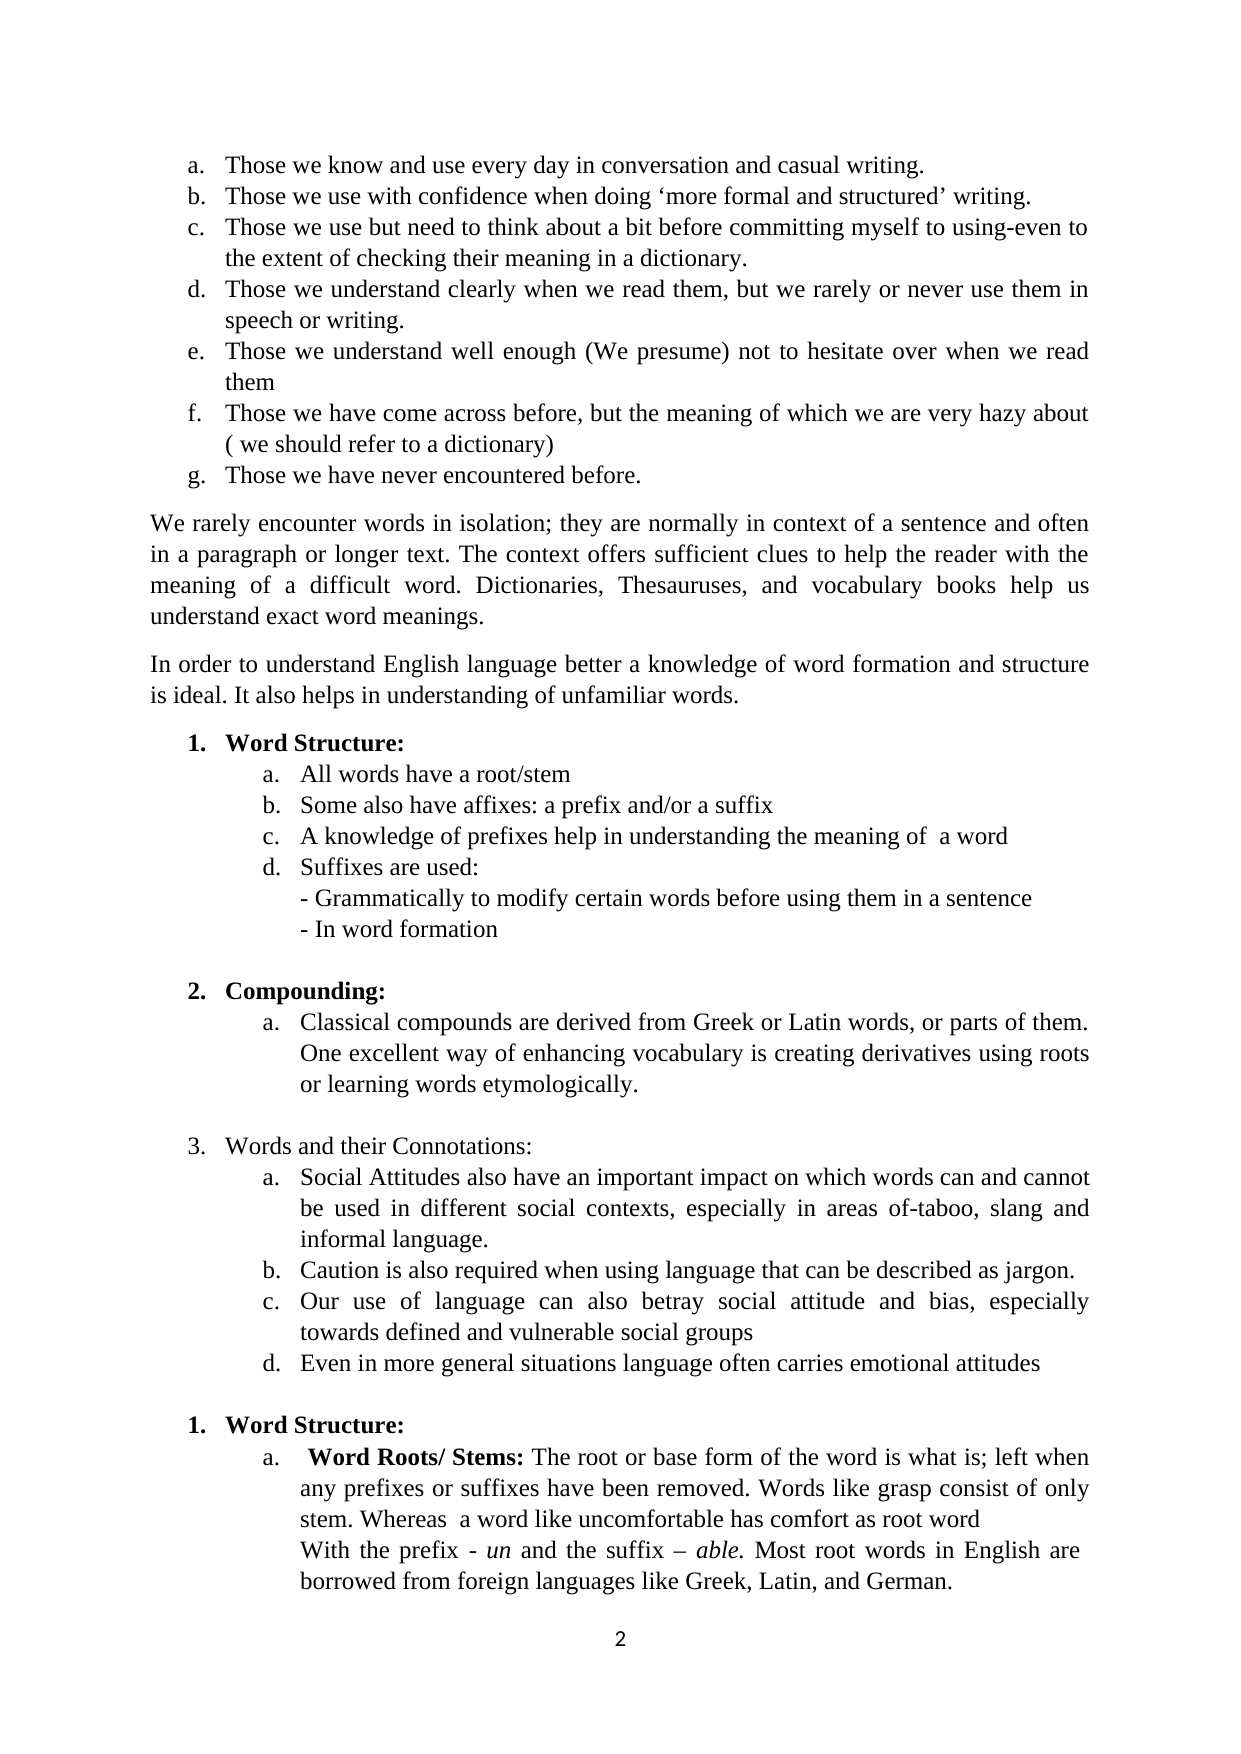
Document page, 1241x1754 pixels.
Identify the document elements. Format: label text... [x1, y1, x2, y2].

list Our use of language can also betray social attitude and bias, especially towards defined and vulnerable social groups [262, 1286, 1090, 1346]
list Caution is also required when using language that can be described as jargon. [262, 1255, 1090, 1284]
list Those we know and use every day in conversation and casual writing. [187, 150, 1090, 179]
list All words have a root/stem [262, 759, 1090, 787]
list Those we use with confidence when doing ‘more formal and structured’ writing. [187, 181, 1090, 210]
list Those we understand clearly when we read them, but we rarely or never use them in speech or writing. [187, 274, 1090, 334]
list Those we understand well enough (We presume) not to hesitate over when we read them [187, 336, 1090, 396]
list Word Roots/ Stems: The root or base form of the word is what is; left when any prefixes or suffixes have been removed. Words like grasp consist of only stem. Whereas a word like uncomfortable has comfort as root word [262, 1442, 1090, 1532]
list Some also have affixes: a prefix and/or a suffix [262, 790, 1090, 818]
list Those we have come across before, but the meaning of which we are very hazy about ( we should refer to a dictionary) [187, 398, 1090, 458]
list - Grammatically to modify certain words before using them in a sentence [300, 883, 1090, 912]
list Word Structure: [187, 1411, 1090, 1439]
list - In word formation [300, 914, 1090, 943]
list Suffixes are used: [262, 852, 1090, 881]
list A knowledge of prefixes help in understanding the meaning of a word [262, 821, 1090, 849]
list Even in more general situations language often carries emotional attitudes [262, 1348, 1090, 1377]
list Compounding: [187, 976, 1090, 1005]
text In order to understand English language better a knowledge of word formation and structure is ideal. It also helps in understanding of unfamiliar words. [150, 649, 1090, 709]
list Those we use but need to think about a bit before committing myself to using-even to the extent of checking their meaning in a dictionary. [187, 212, 1090, 272]
list Social Attitudes also have an important impact on which words can and cannot be used in different social contexts, especially in areas of-taboo, slang and informal language. [262, 1162, 1090, 1253]
list With the prefix - un and the suffix – able. Most root words in English are borrowed from foreign languages like Greek, Latin, and German. [225, 1535, 1090, 1594]
list Words and their Connotations: [187, 1131, 1090, 1160]
list Classical compounds are derived from Greek or Latin words, or parts of them. One excellent way of enhancing vocabulary is creating derivatives using roots or learning words etymologically. [262, 1007, 1090, 1098]
list Word Structure: [187, 728, 1090, 756]
text We rarely encounter words in isolation; they are normally in context of a sentence and often in a paragraph or longer text. The context offers sufficient clues to help the reader with the meaning of a difficult word. Dictionaries, Thesauruses, and vocabulary books help us understand exact word meanings. [150, 508, 1090, 630]
list Those we have never encountered before. [187, 460, 1090, 489]
